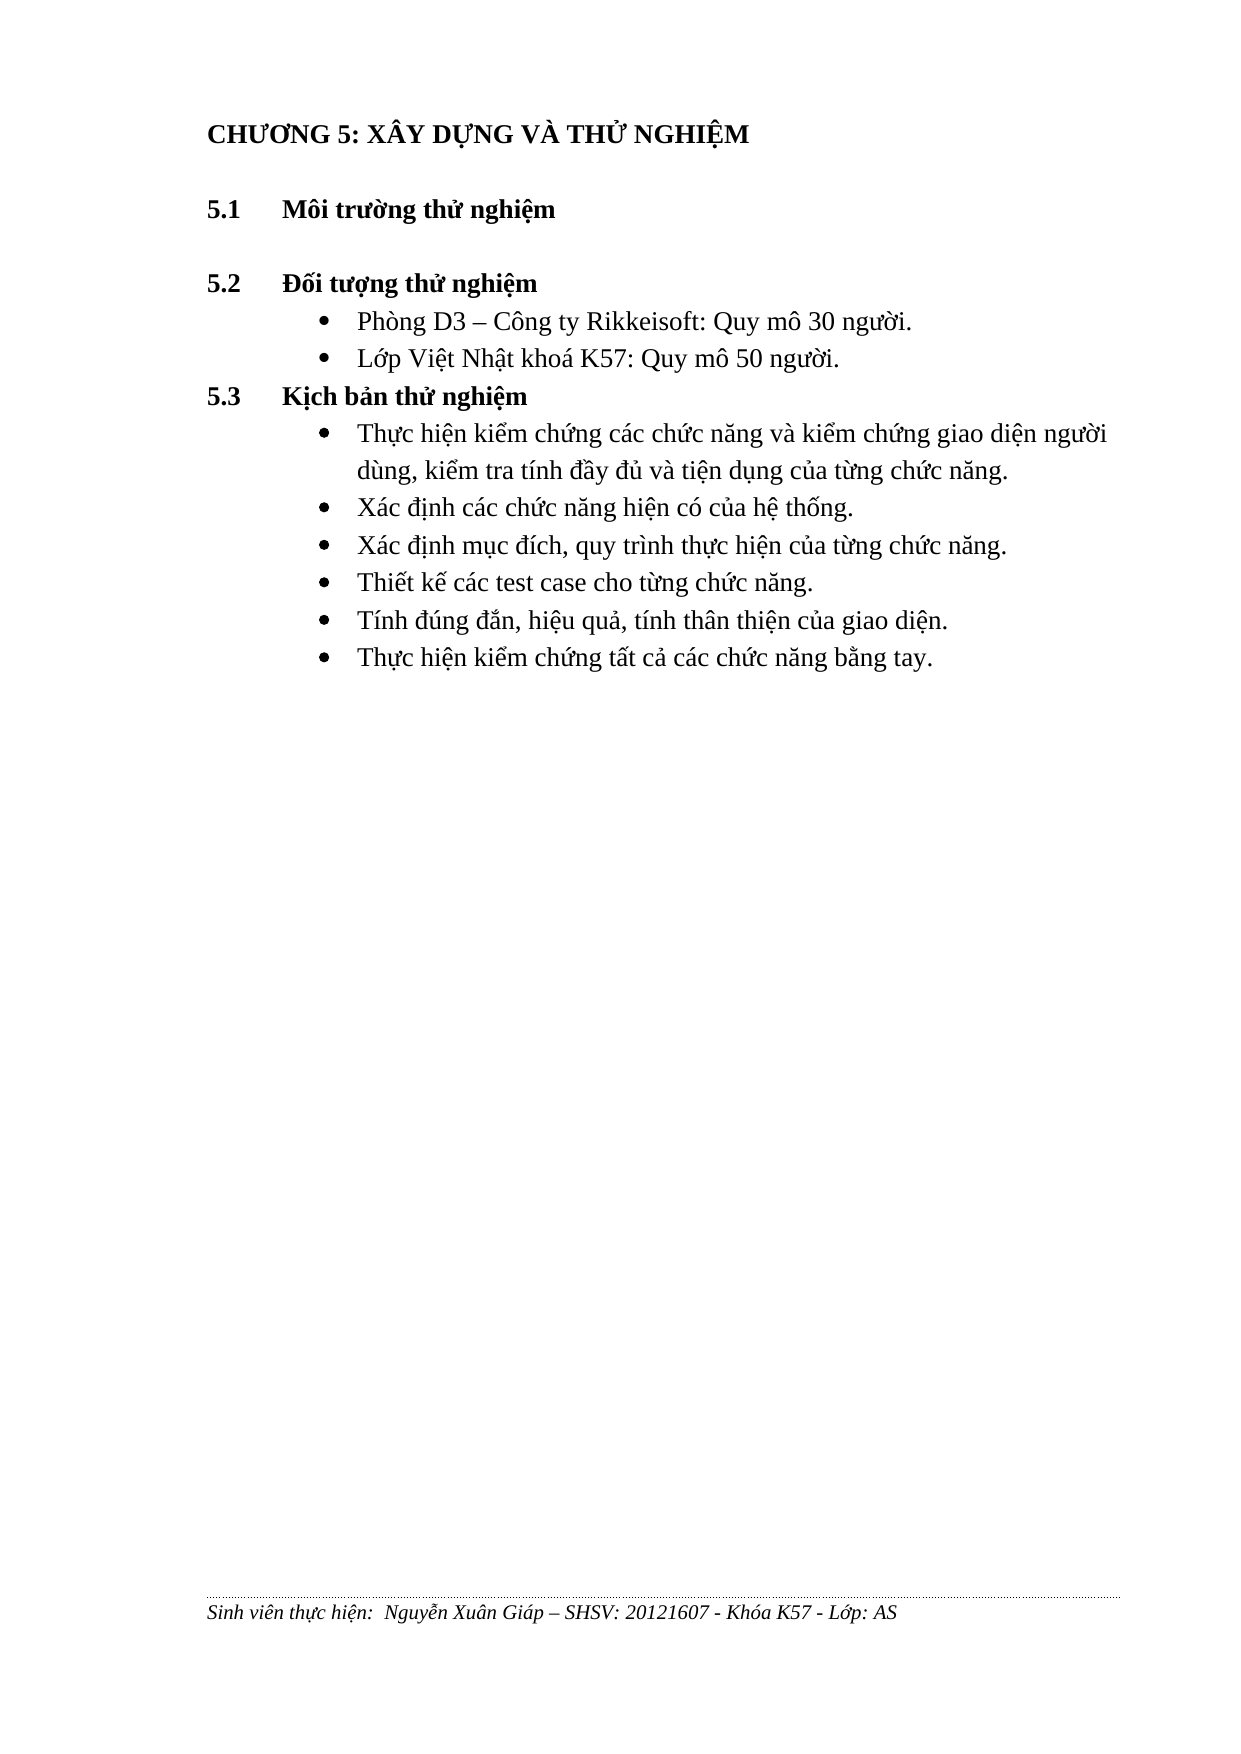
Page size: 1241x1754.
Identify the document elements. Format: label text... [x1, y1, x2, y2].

text CHƯƠNG 5: XÂY DỰNG VÀ THỬ NGHIỆM [207, 118, 1122, 149]
list Lớp Việt Nhật khoá K57: Quy mô 50 người. [319, 342, 1122, 373]
text 5.1 Môi trường thử nghiệm [207, 193, 1122, 224]
list Phòng D3 – Công ty Rikkeisoft: Quy mô 30 người. [319, 304, 1122, 336]
list Xác định các chức năng hiện có của hệ thống. [319, 492, 1122, 523]
text 5.2 Đối tượng thử nghiệm [207, 267, 1122, 298]
list Tính đúng đắn, hiệu quả, tính thân thiện của giao diện. [319, 604, 1122, 635]
list Thiết kế các test case cho từng chức năng. [319, 567, 1122, 598]
list Thực hiện kiểm chứng tất cả các chức năng bằng tay. [319, 642, 1122, 673]
list Thực hiện kiểm chứng các chức năng và kiểm chứng giao diện người dùng, kiểm tra tính đầy đủ và tiện dụng của từng chức năng. [319, 417, 1122, 485]
list Xác định mục đích, quy trình thực hiện của từng chức năng. [319, 529, 1122, 560]
text 5.3 Kịch bản thử nghiệm [207, 379, 1122, 411]
